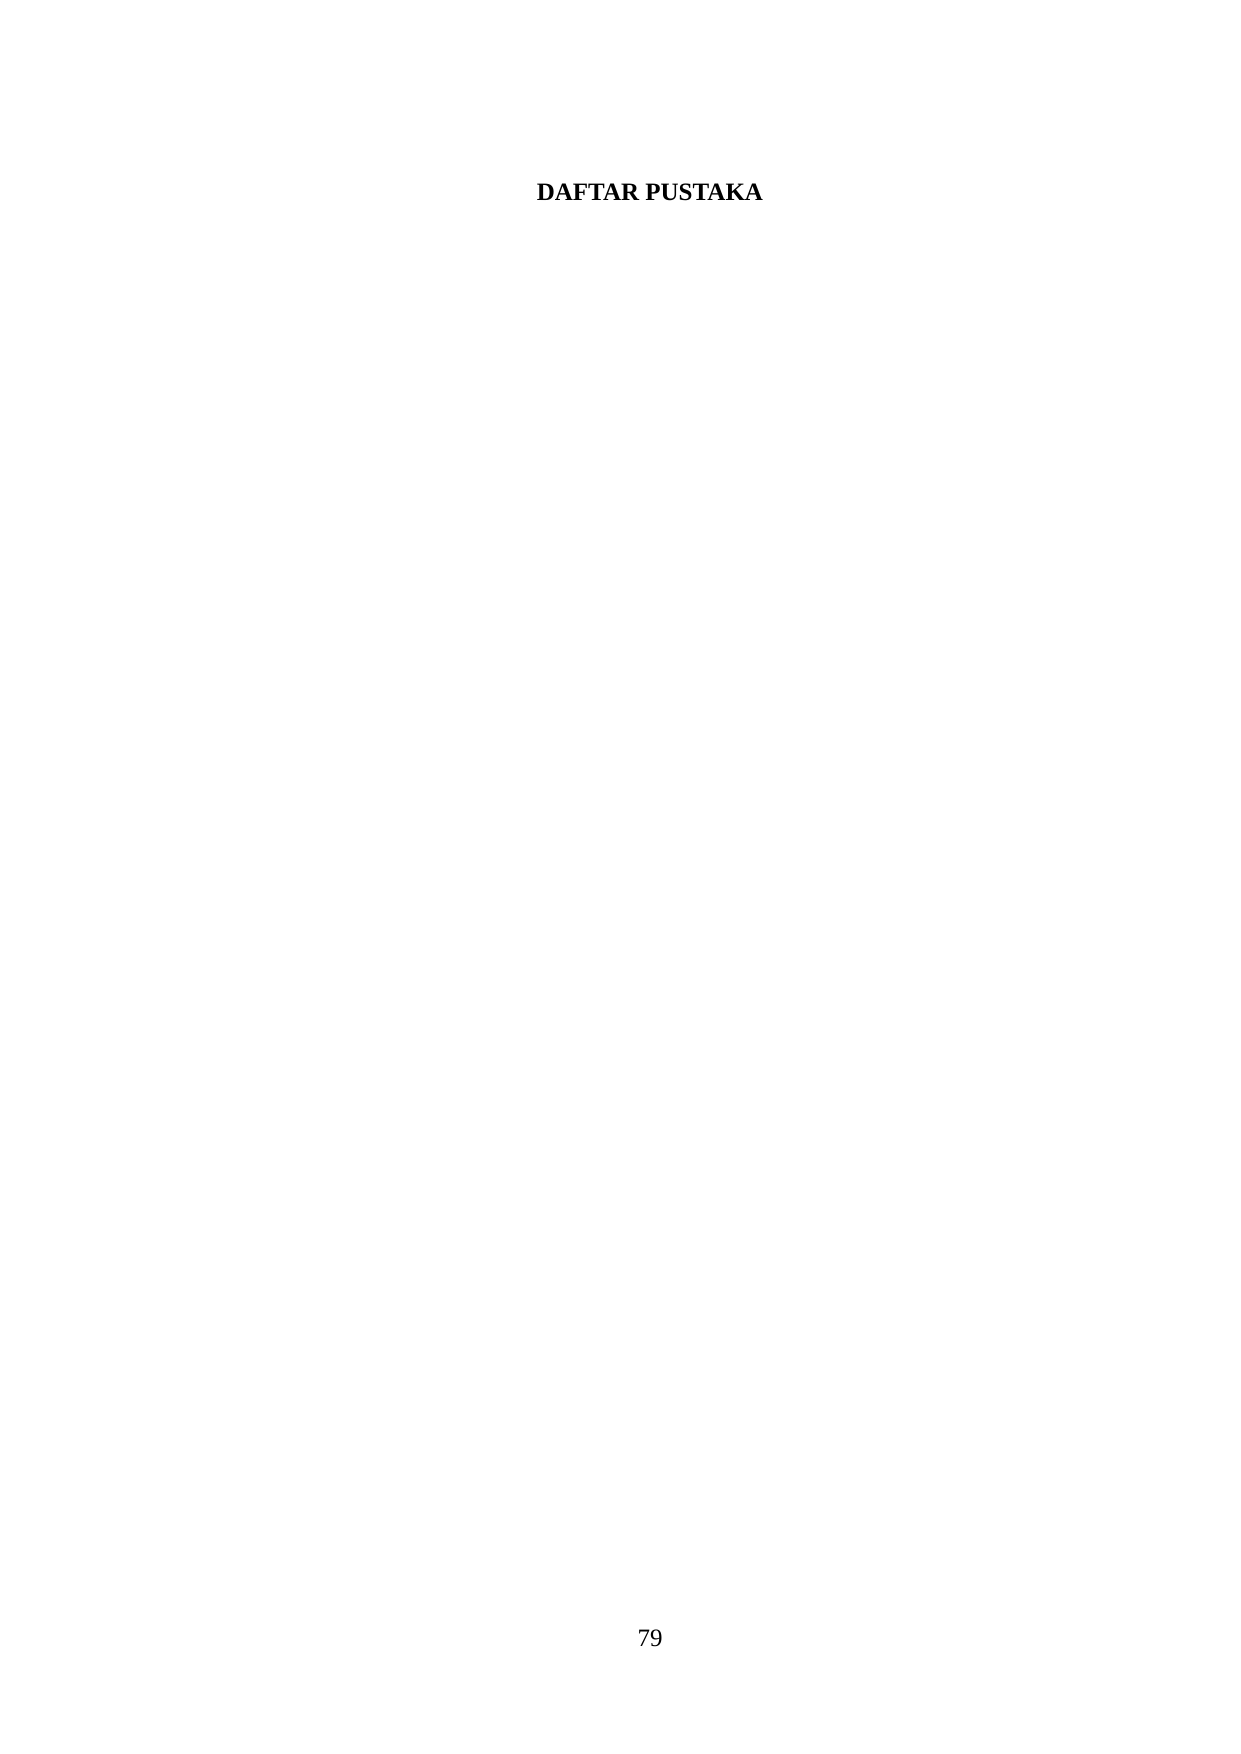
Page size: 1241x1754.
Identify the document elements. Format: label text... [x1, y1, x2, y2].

subtitle DAFTAR PUSTAKA [236, 177, 1063, 206]
